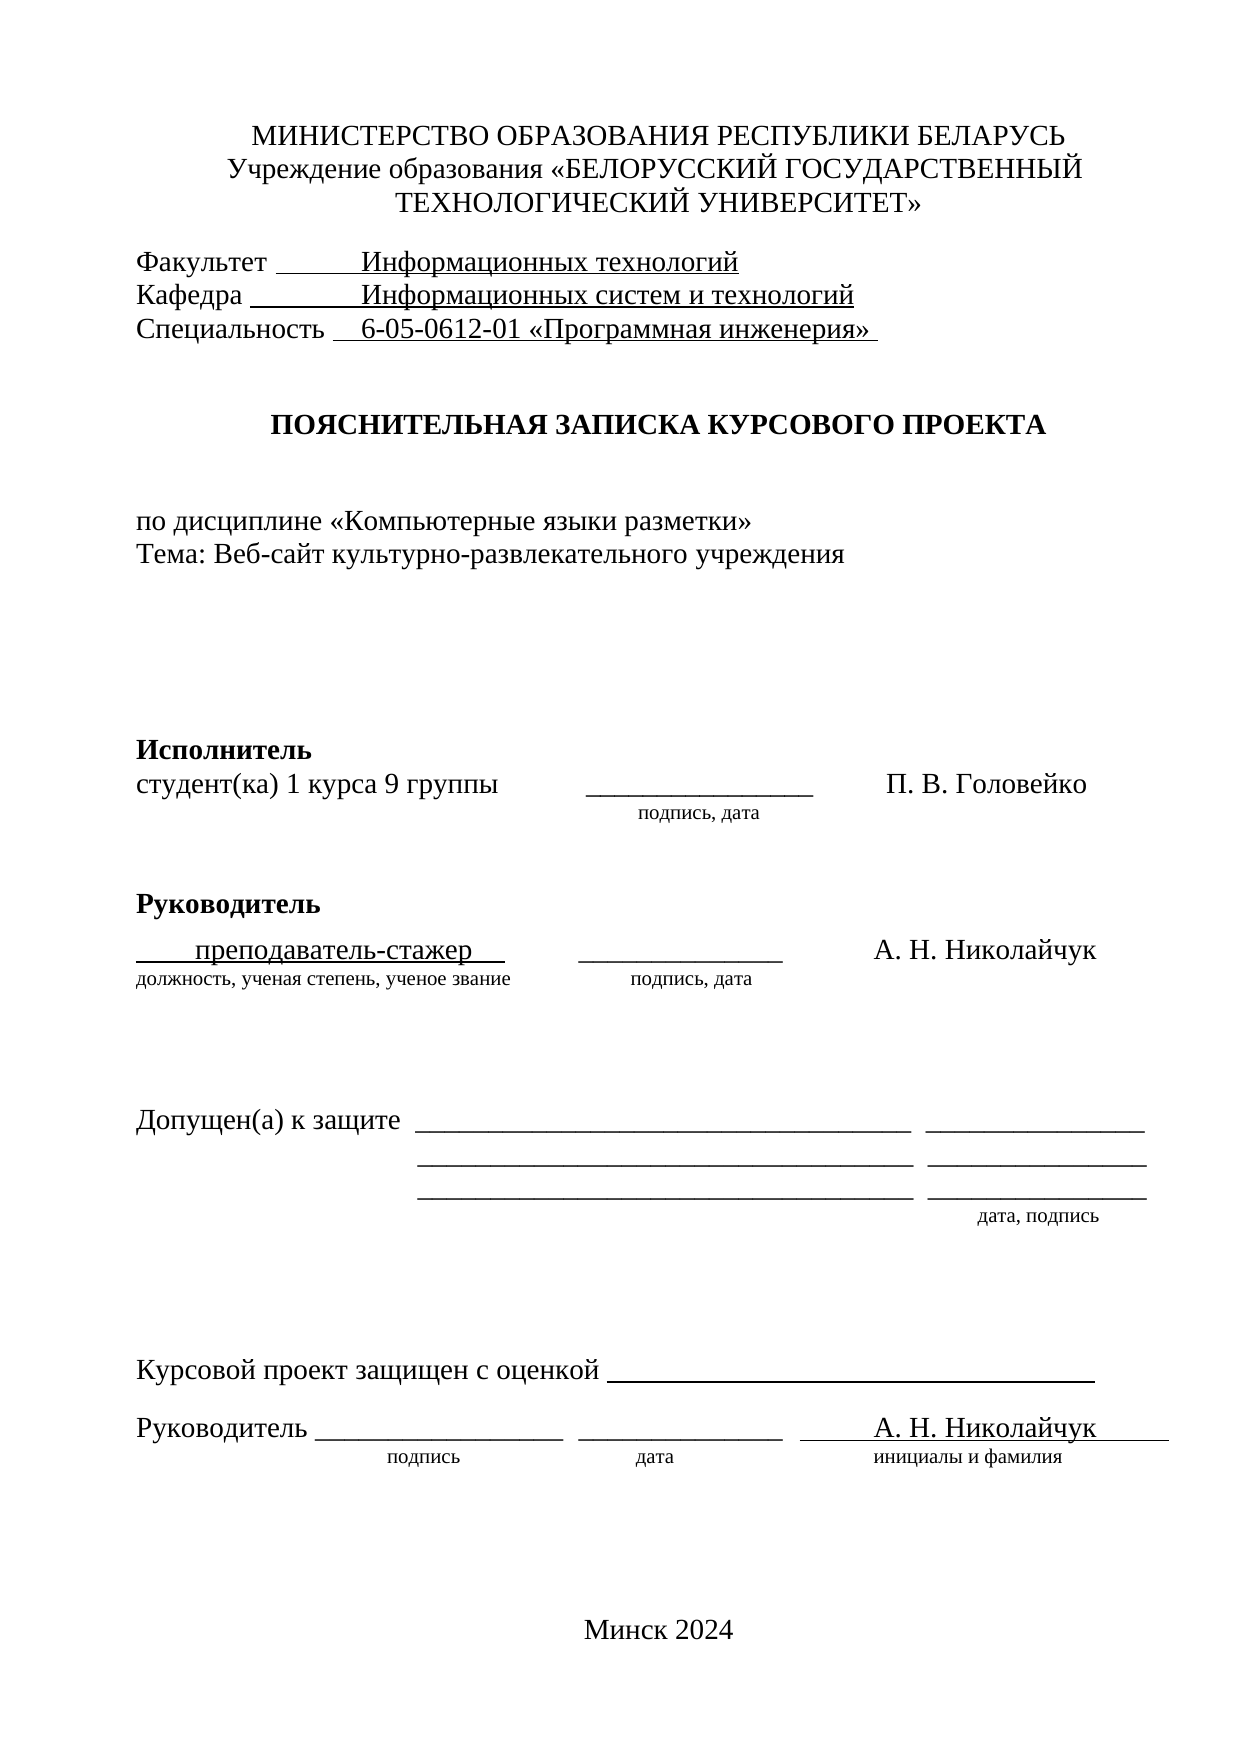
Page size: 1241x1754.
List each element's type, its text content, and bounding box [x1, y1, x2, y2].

text Допущен(а) к защите __________________________________ _______________ [136, 1102, 1181, 1136]
text Руководитель _________________ ______________ А. Н. Николайчук [136, 1411, 1181, 1444]
text дата, подпись [136, 1203, 1181, 1227]
text Минск 2024 [136, 1612, 1181, 1646]
text Исполнитель [136, 732, 1181, 766]
text Руководитель [136, 886, 1181, 920]
text __________________________________ _______________ [136, 1169, 1181, 1203]
text должность, ученая степень, ученое звание подпись, дата [136, 966, 1181, 990]
text Факультет Информационных технологий [136, 244, 1181, 277]
text по дисциплине «Компьютерные языки разметки» [136, 503, 1181, 536]
text МИНИСТЕРСТВО ОБРАЗОВАНИЯ РЕСПУБЛИКИ БЕЛАРУСЬ Учреждение образования «БЕЛОРУССКИЙ ГОСУДАРСТВЕННЫЙ ТЕХНОЛОГИЧЕСКИЙ УНИВЕРСИТЕТ» [136, 118, 1181, 219]
text Специальность 6-05-0612-01 «Программная инженерия» [136, 311, 1181, 344]
text ПОЯСНИТЕЛЬНАЯ ЗАПИСКА КУРСОВОГО ПРОЕКТА [136, 407, 1181, 440]
text преподаватель-стажер ______________ А. Н. Николайчук [136, 932, 1181, 966]
text __________________________________ _______________ [136, 1136, 1181, 1169]
text Курсовой проект защищен с оценкой [136, 1352, 1181, 1386]
text Кафедра Информационных систем и технологий [136, 277, 1181, 311]
text Тема: Веб-сайт культурно-развлекательного учреждения [136, 536, 1181, 570]
text студент(ка) 1 курса 9 группы ________________ П. В. Головейко [136, 766, 1181, 799]
text подпись, дата [136, 799, 1181, 824]
text подпись дата инициалы и фамилия [136, 1444, 1181, 1468]
